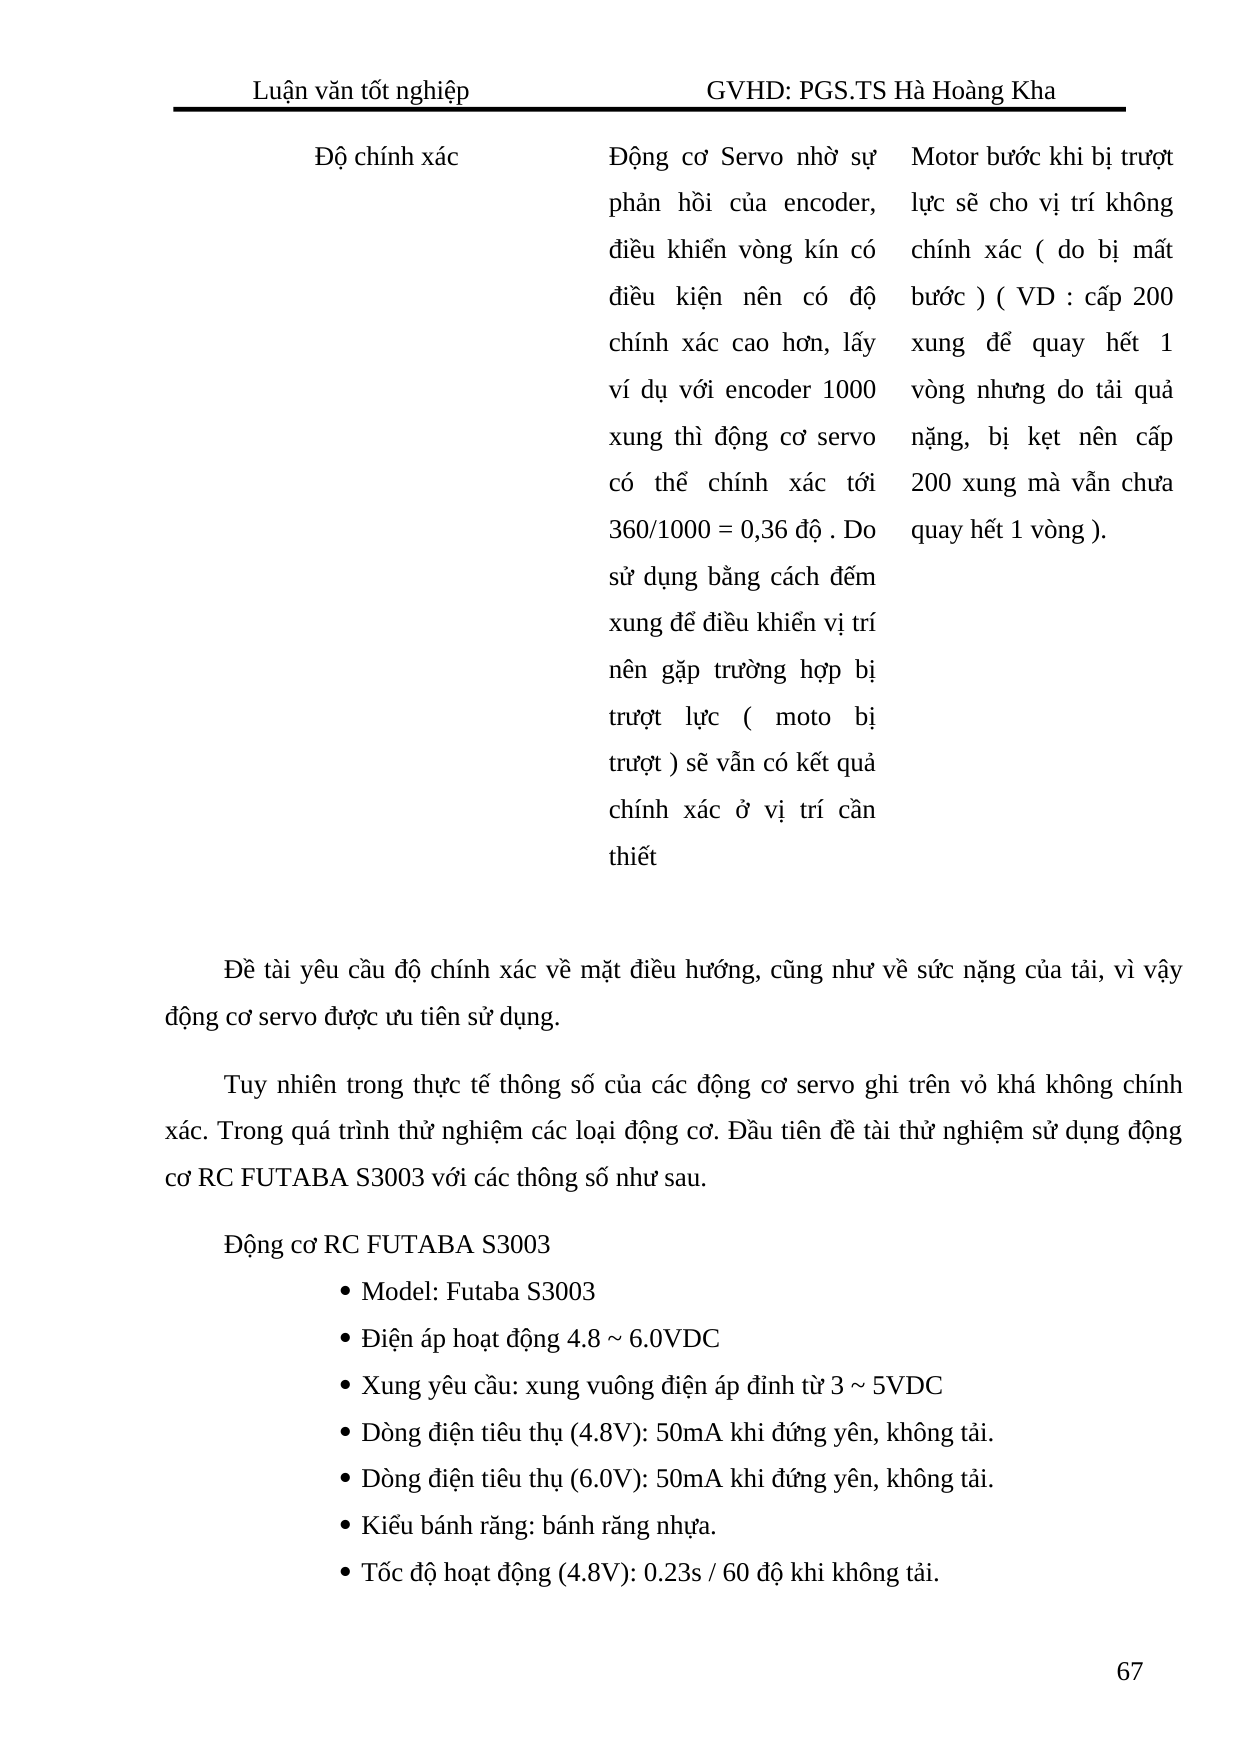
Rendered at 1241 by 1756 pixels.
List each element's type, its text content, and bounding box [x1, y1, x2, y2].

list Điện áp hoạt động 4.8 ~ 6.0VDC [341, 1322, 1184, 1353]
table_cell Độ chính xác [303, 140, 597, 886]
list Model: Futaba S3003 [341, 1275, 1184, 1306]
text Tuy nhiên trong thực tế thông số của các động cơ servo ghi trên vỏ khá không chính xác. Trong quá trình thử nghiệm các loại động cơ. Đầu tiên đề tài thử nghiệm sử dụng động cơ RC FUTABA S3003 với các thông số như sau. [164, 1068, 1184, 1192]
list Kiểu bánh răng: bánh răng nhựa. [341, 1509, 1184, 1541]
text Động cơ RC FUTABA S3003 [164, 1228, 1184, 1259]
text Đề tài yêu cầu độ chính xác về mặt điều hướng, cũng như về sức nặng của tải, vì vậy động cơ servo được ưu tiên sử dụng. [164, 954, 1184, 1031]
list Dòng điện tiêu thụ (6.0V): 50mA khi đứng yên, không tải. [341, 1463, 1184, 1494]
list Tốc độ hoạt động (4.8V): 0.23s / 60 độ khi không tải. [341, 1556, 1184, 1588]
table_cell Động cơ Servo nhờ sự phản hồi của encoder, điều khiển vòng kín có điều kiện nên có độ chính xác cao hơn, lấy ví dụ với encoder 1000 xung thì động cơ servo có thể chính xác tới 360/1000 = 0,36 độ . Do sử dụng bằng cách đếm xung để điều khiển vị trí nên gặp trường hợp bị trượt lực ( moto bị trượt ) sẽ vẫn có kết quả chính xác ở vị trí cần thiết [597, 140, 899, 886]
list Dòng điện tiêu thụ (4.8V): 50mA khi đứng yên, không tải. [341, 1416, 1184, 1447]
list Xung yêu cầu: xung vuông điện áp đỉnh từ 3 ~ 5VDC [341, 1369, 1184, 1400]
table_cell Motor bước khi bị trượt lực sẽ cho vị trí không chính xác ( do bị mất bước ) ( VD : cấp 200 xung để quay hết 1 vòng nhưng do tải quả nặng, bị kẹt nên cấp 200 xung mà vẫn chưa quay hết 1 vòng ). [900, 140, 1197, 886]
